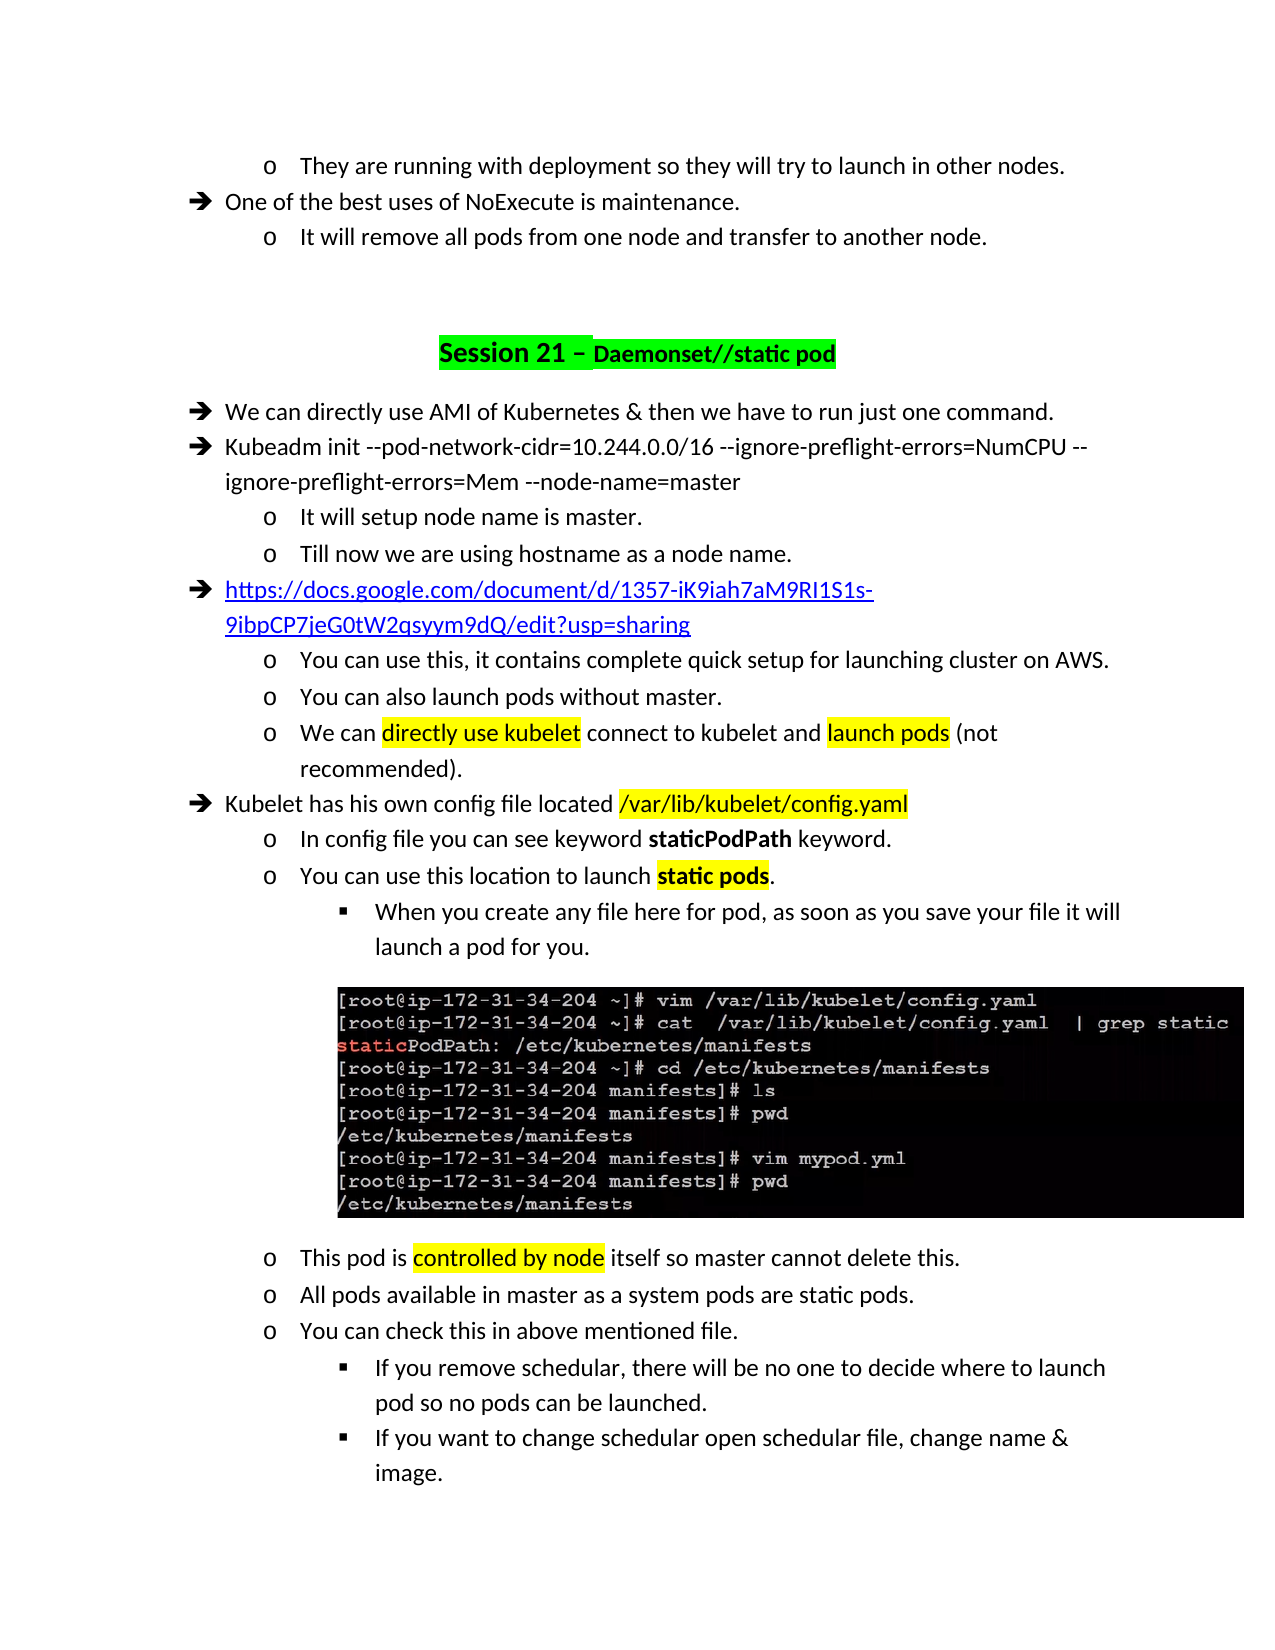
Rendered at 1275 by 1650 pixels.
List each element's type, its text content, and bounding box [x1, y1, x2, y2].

list All pods available in master as a system pods are static pods. [262, 1279, 1125, 1311]
list https://docs.google.com/document/d/1357-iK9iah7aM9RI1S1s-9ibpCP7jeG0tW2qsyym9dQ/edit?usp=sharing [187, 574, 1125, 640]
list You can use this, it contains complete quick setup for launching cluster on AWS. [262, 644, 1125, 676]
list When you create any file here for pod, as soon as you save your file it will launch a pod for you. [337, 896, 1125, 962]
list This pod is controlled by node itself so master cannot delete this. [262, 1242, 1125, 1274]
list You can use this location to launch static pods. [262, 860, 1125, 892]
list Till now we are using hostname as a node name. [262, 538, 1125, 569]
list You can also launch pods without master. [262, 681, 1125, 712]
list Kubeadm init --pod-network-cidr=10.244.0.0/16 --ignore-preflight-errors=NumCPU --ignore-preflight-errors=Mem --node-name=master [187, 431, 1125, 497]
list You can check this in above mentioned file. [262, 1315, 1125, 1347]
list If you remove schedular, there will be no one to decide where to launch pod so no pods can be launched. [337, 1352, 1125, 1417]
picture [337, 987, 1244, 1218]
list In config file you can see keyword staticPodPath keyword. [262, 823, 1125, 855]
list They are running with deployment so they will try to launch in other nodes. [262, 150, 1125, 182]
list We can directly use AMI of Kubernetes & then we have to run just one command. [187, 396, 1125, 427]
list We can directly use kubelet connect to kubelet and launch pods (not recommended). [262, 717, 1125, 784]
list It will remove all pods from one node and transfer to another node. [262, 221, 1125, 253]
list Kubelet has his own config file located /var/lib/kubelet/config.yaml [187, 788, 1125, 819]
list If you want to change schedular open schedular file, change name & image. [337, 1422, 1125, 1487]
list One of the best uses of NoExecute is maintenance. [187, 186, 1125, 217]
list It will setup node name is master. [262, 501, 1125, 533]
text Session 21 – Daemonset//static pod [150, 334, 1125, 370]
